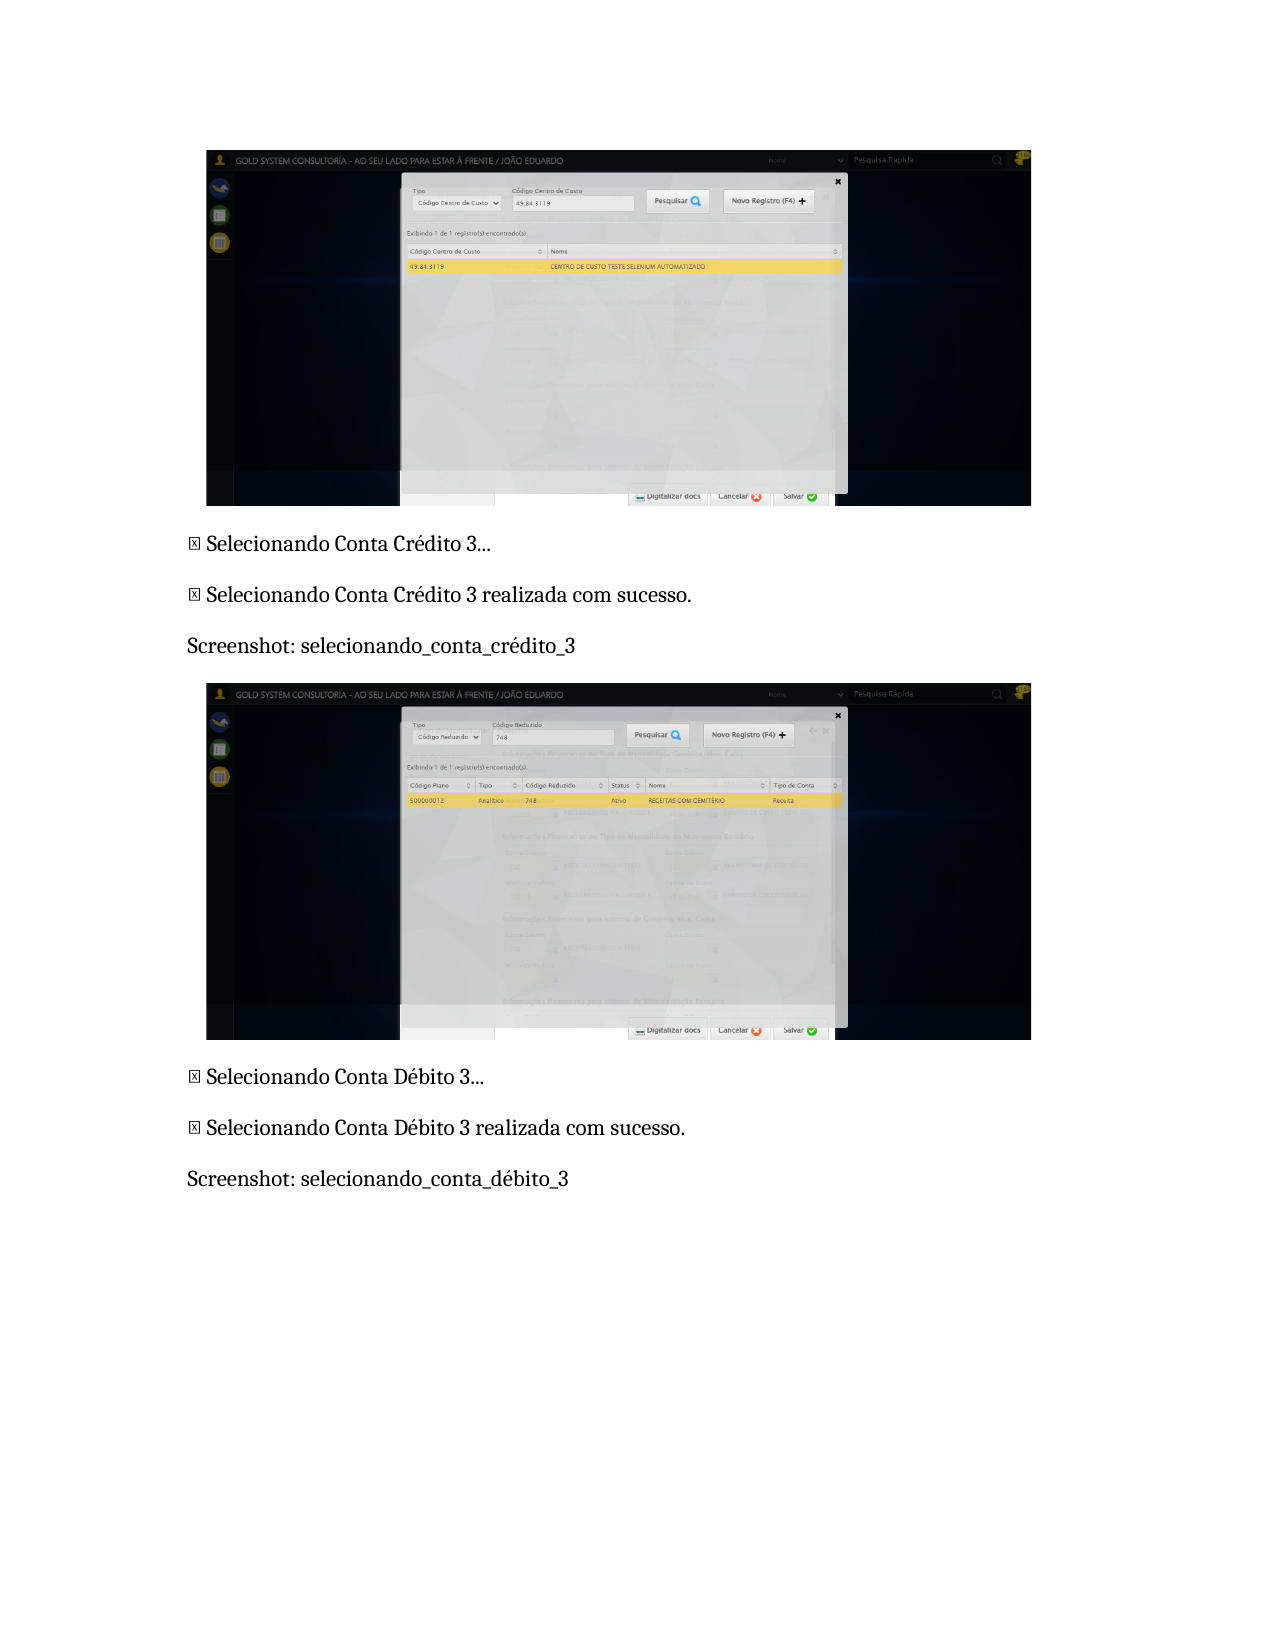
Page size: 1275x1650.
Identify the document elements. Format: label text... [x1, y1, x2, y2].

text Screenshot: selecionando_conta_crédito_3 [187, 632, 1087, 659]
text 🔄 Selecionando Conta Débito 3... [187, 1064, 1087, 1090]
text ✅ Selecionando Conta Débito 3 realizada com sucesso. [187, 1115, 1087, 1141]
picture [206, 150, 1032, 506]
picture [206, 683, 1032, 1040]
text Screenshot: selecionando_conta_débito_3 [187, 1166, 1087, 1192]
text ✅ Selecionando Conta Crédito 3 realizada com sucesso. [187, 581, 1087, 608]
text 🔄 Selecionando Conta Crédito 3... [187, 530, 1087, 557]
